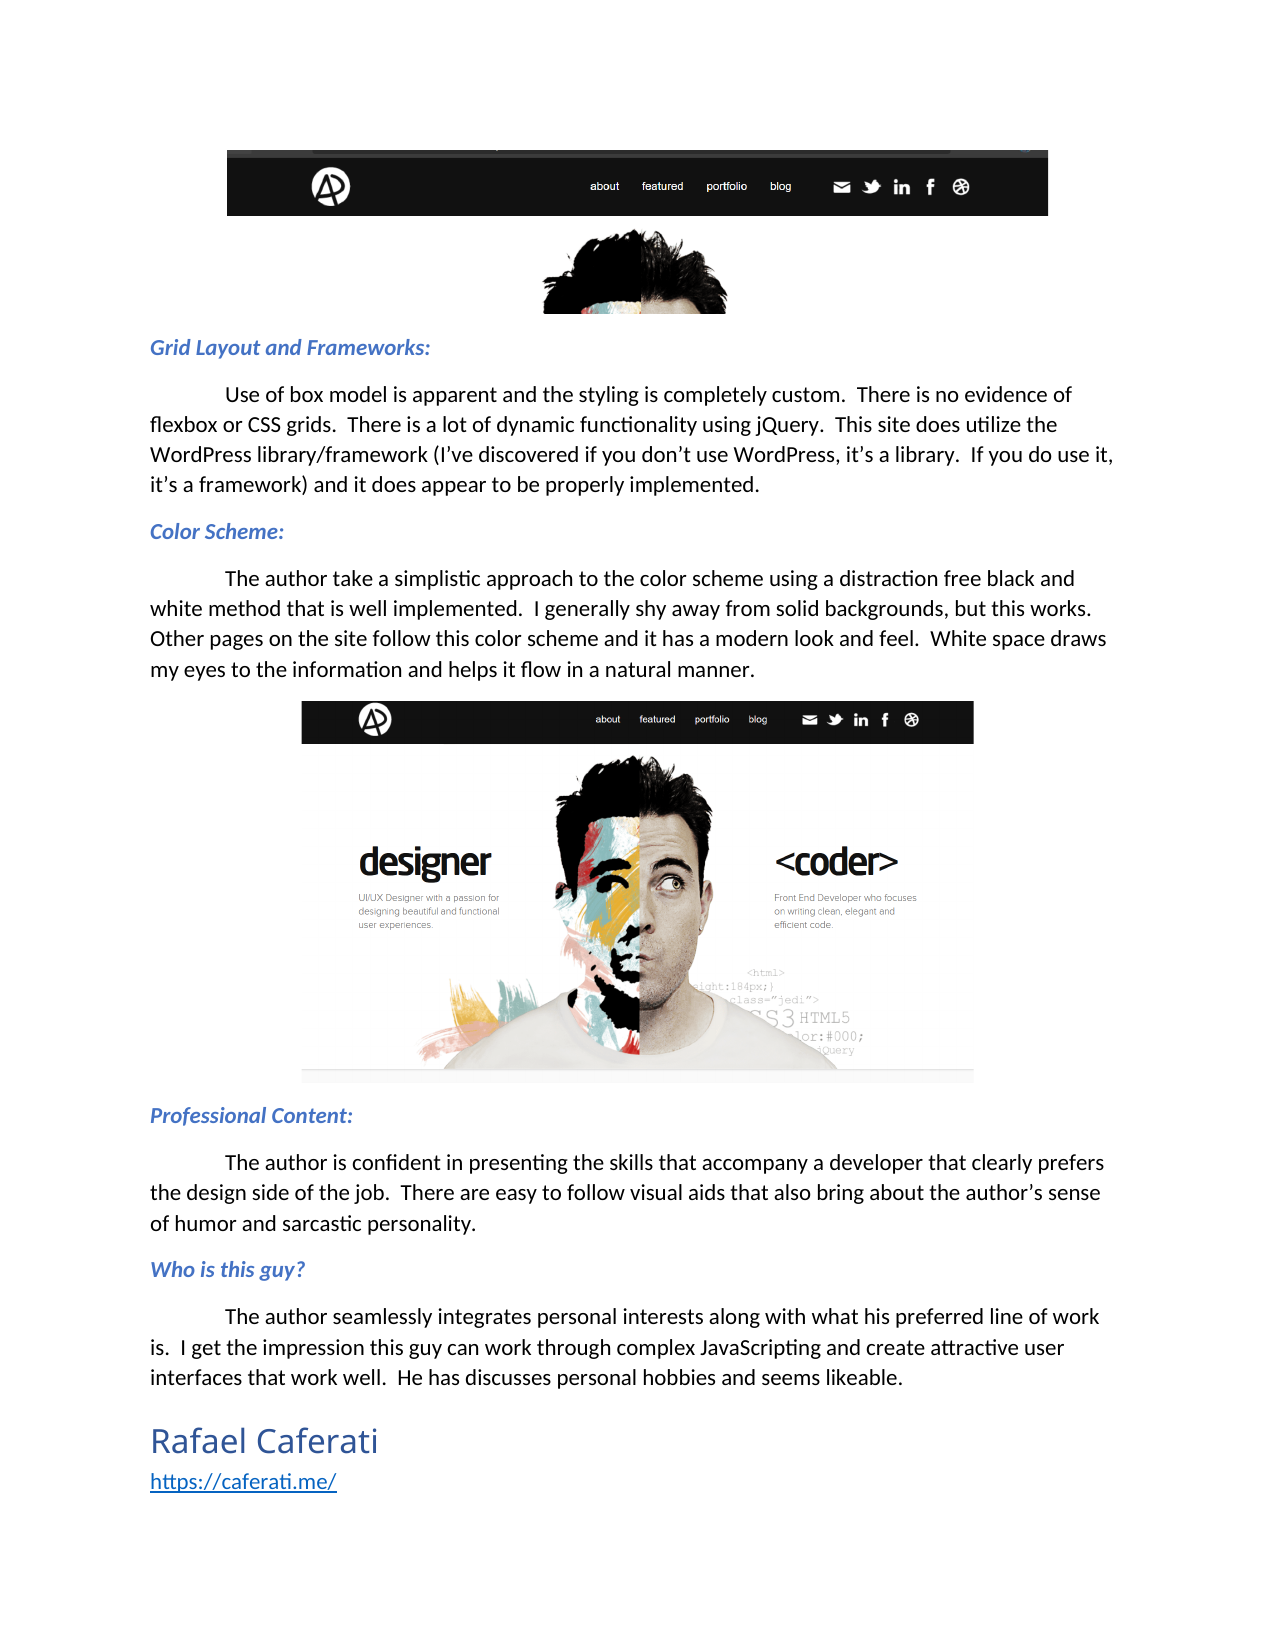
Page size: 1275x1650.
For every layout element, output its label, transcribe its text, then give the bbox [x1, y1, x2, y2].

text Use of box model is apparent and the styling is completely custom. There is no evidence of flexbox or CSS grids. There is a lot of dynamic functionality using jQuery. This site does utilize the WordPress library/framework (I’ve discovered if you don’t use WordPress, it’s a library. If you do use it, it’s a framework) and it does appear to be properly implemented. [150, 380, 1125, 498]
text Color Scheme: [150, 517, 1125, 545]
text Grid Layout and Frameworks: [150, 333, 1125, 361]
picture [301, 701, 974, 1083]
text Professional Content: [150, 1101, 1125, 1129]
text https://caferati.me/ [150, 1467, 1125, 1495]
subtitle Rafael Caferati [150, 1418, 1125, 1463]
text The author is confident in presenting the skills that accompany a developer that clearly prefers the design side of the job. There are easy to follow visual aids that also bring about the author’s sense of humor and sarcastic personality. [150, 1148, 1125, 1237]
text The author seamlessly integrates personal interests along with what his preferred line of work is. I get the impression this guy can work through complex JavaScripting and create attractive user interfaces that work well. He has discusses personal hobbies and seems likeable. [150, 1302, 1125, 1391]
text Who is this guy? [150, 1256, 1125, 1283]
picture [227, 150, 1049, 314]
text The author take a simplistic approach to the color scheme using a distraction free black and white method that is well implemented. I generally shy away from solid backgrounds, but this works. Other pages on the site follow this color scheme and it has a modern look and feel. White space draws my eyes to the information and helps it flow in a natural manner. [150, 564, 1125, 683]
